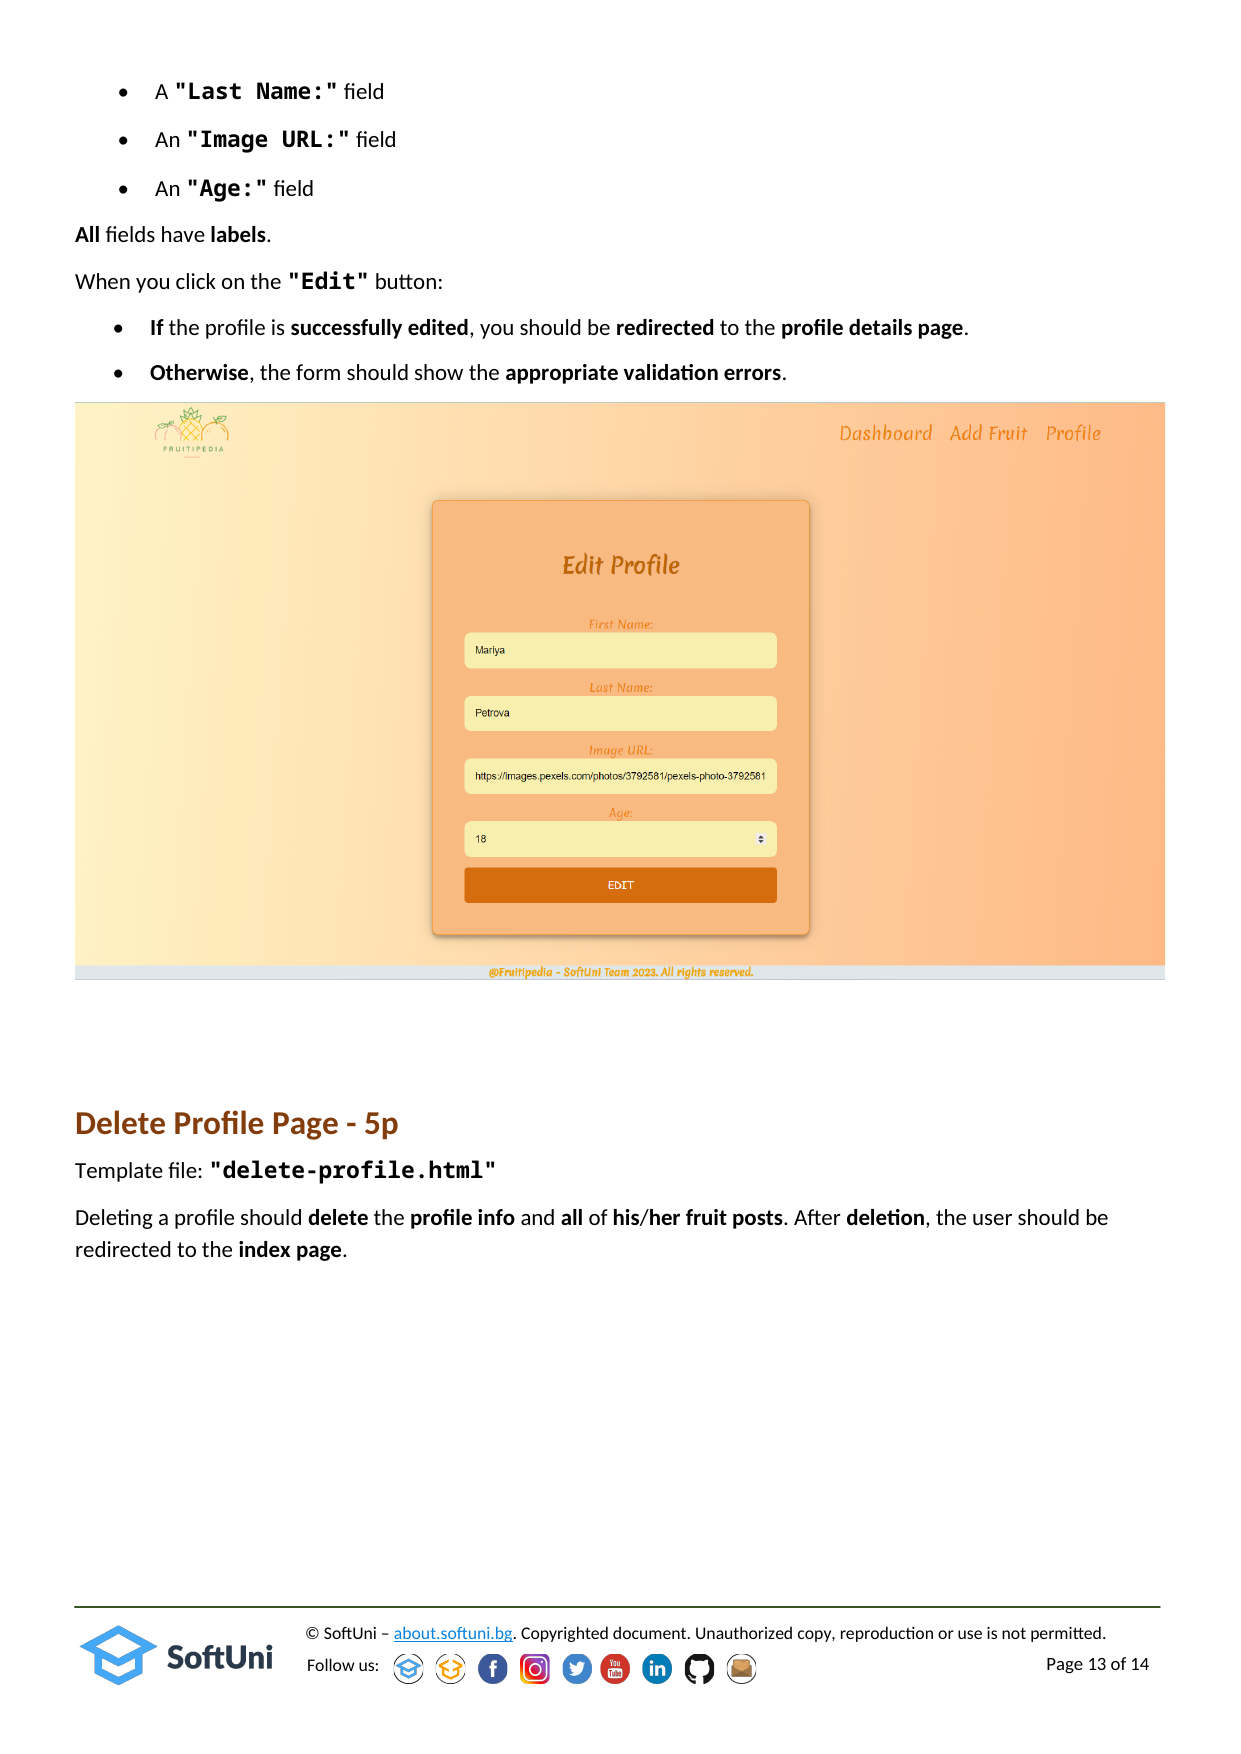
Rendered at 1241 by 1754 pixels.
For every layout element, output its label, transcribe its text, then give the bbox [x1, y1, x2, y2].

picture [684, 1654, 715, 1684]
picture [642, 1654, 649, 1662]
picture [656, 1666, 665, 1675]
picture [665, 1654, 672, 1662]
picture [520, 1654, 550, 1684]
list If the profile is successfully edited, you should be redirected to the profile details page. [112, 313, 1165, 341]
picture [562, 1654, 592, 1684]
subtitle Delete Profile Page - 5p [75, 1102, 1165, 1143]
text All fields have labels. [75, 220, 1165, 248]
picture [435, 1654, 466, 1684]
text Deleting a profile should delete the profile info and all of his/her fruit posts. After deletion, the user should be redirected to the index page. [75, 1203, 1165, 1263]
picture [663, 1675, 672, 1684]
picture [642, 1675, 651, 1684]
picture [393, 1654, 424, 1684]
list Otherwise, the form should show the appropriate validation errors. [112, 358, 1165, 386]
list An "Image URL:" field [117, 123, 1165, 155]
text Template file: "delete-profile.html" [75, 1154, 1165, 1185]
text When you click on the "Edit" button: [75, 265, 1165, 296]
list A "Last Name:" field [117, 75, 1165, 106]
picture [726, 1654, 757, 1684]
picture [73, 1619, 279, 1691]
picture [75, 402, 1166, 980]
picture [600, 1654, 630, 1684]
picture [478, 1654, 508, 1684]
list An "Age:" field [117, 172, 1165, 203]
